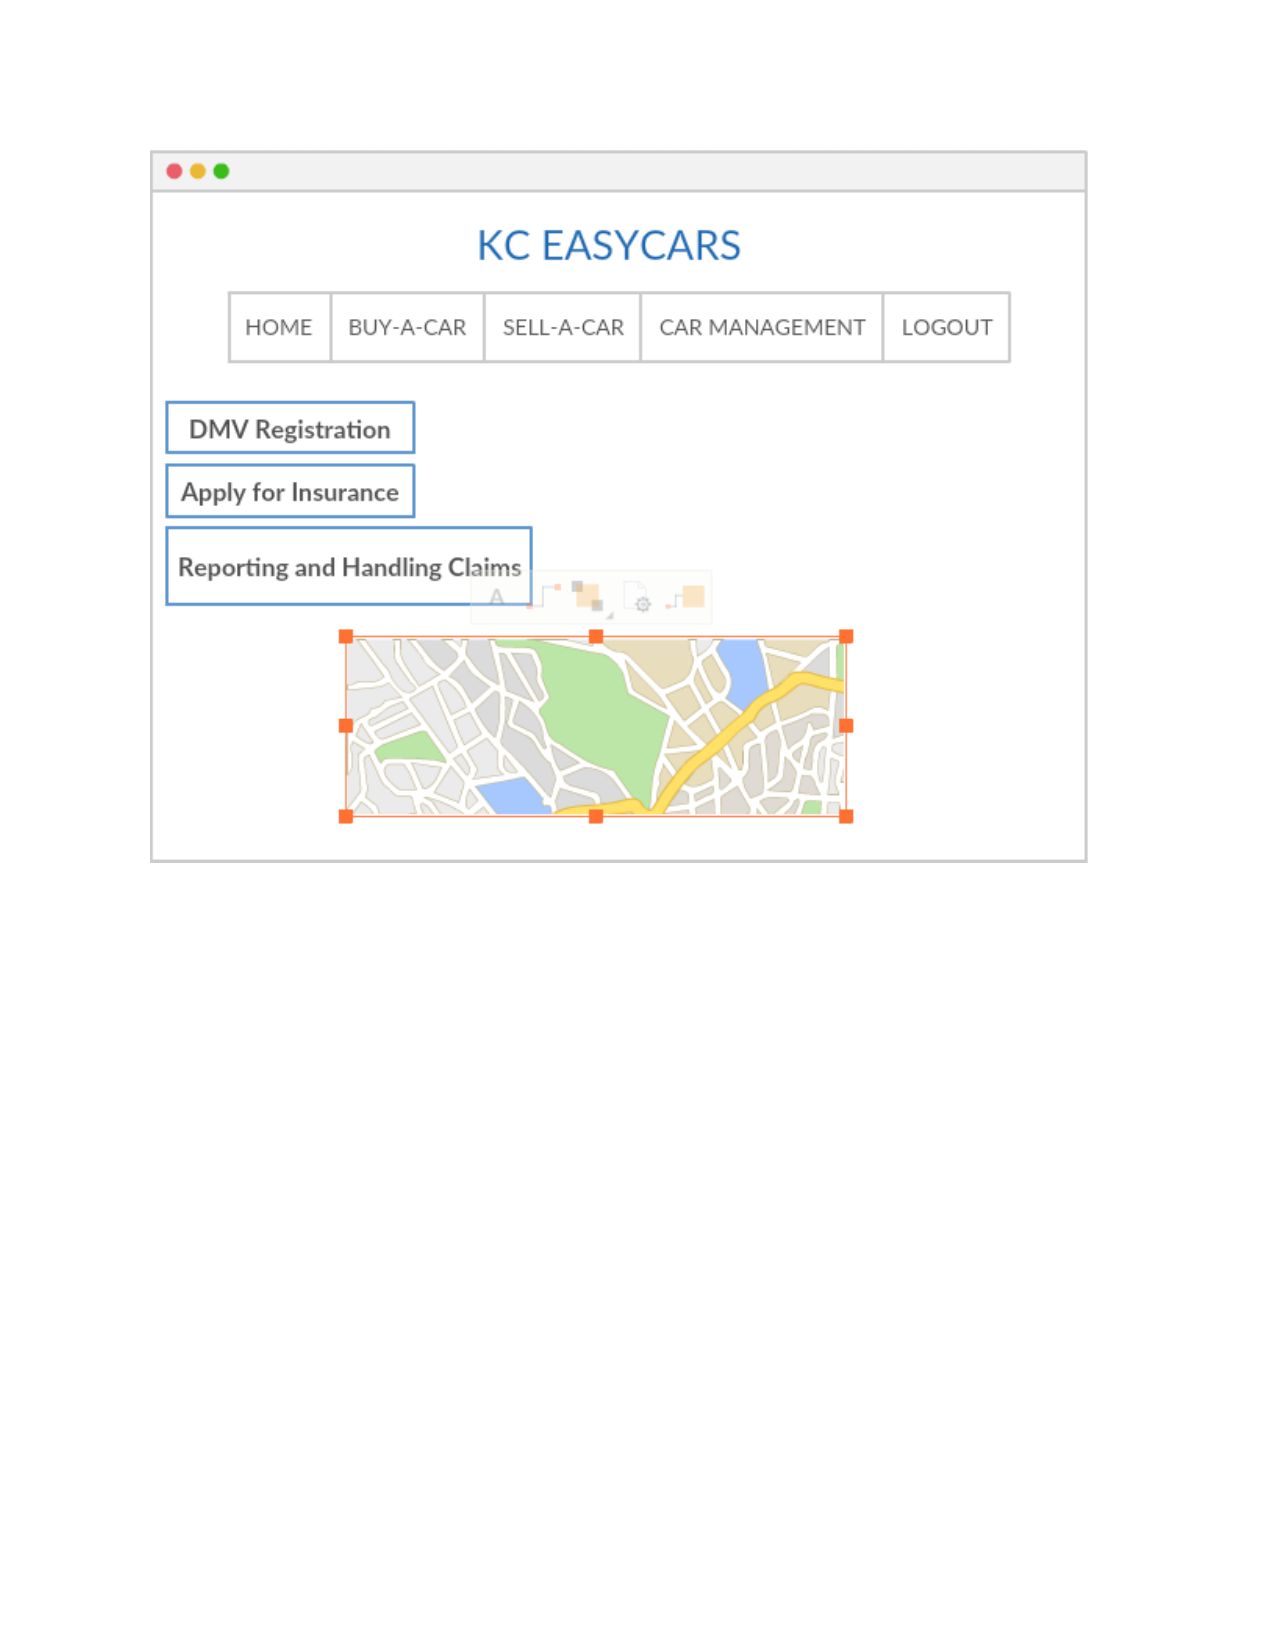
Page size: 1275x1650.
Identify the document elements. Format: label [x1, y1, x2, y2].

picture [150, 150, 1088, 863]
